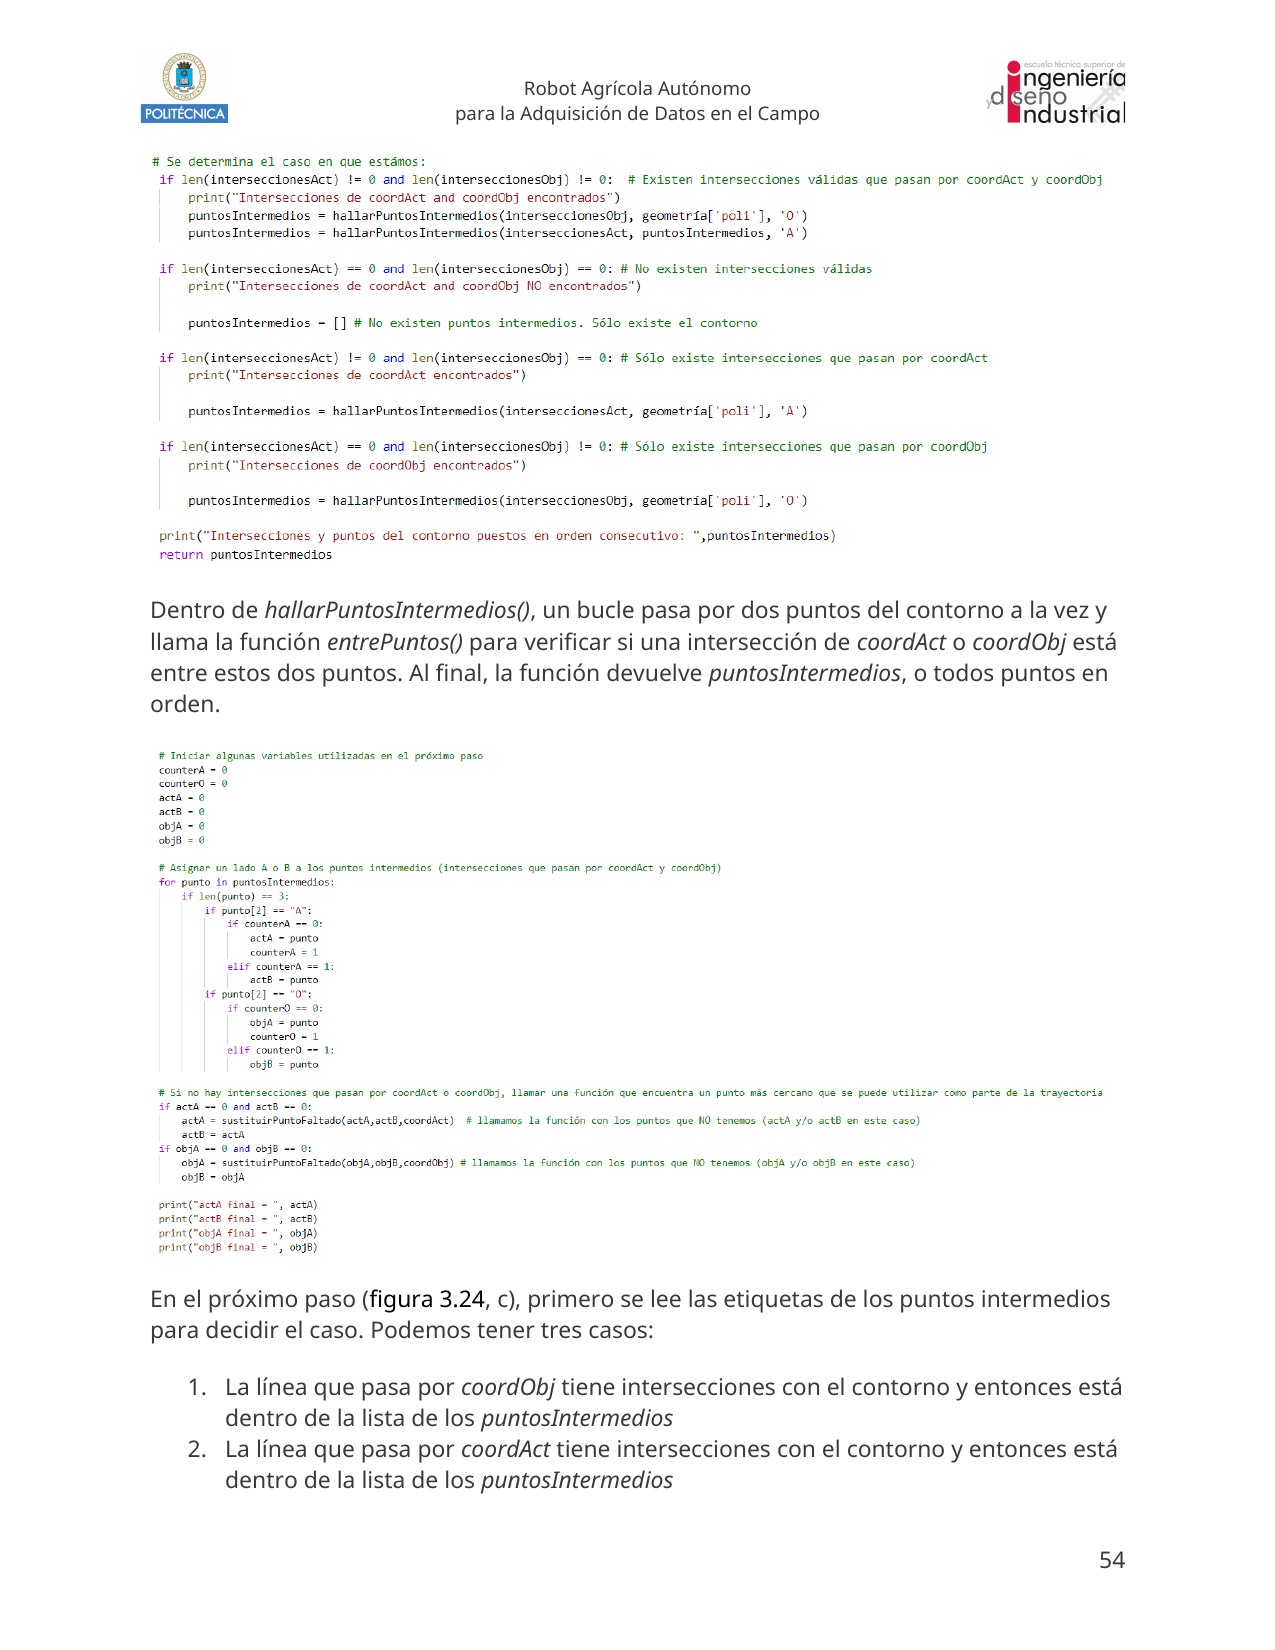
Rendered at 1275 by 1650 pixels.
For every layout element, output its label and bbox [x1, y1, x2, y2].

picture [140, 53, 228, 123]
picture [150, 150, 1125, 570]
picture [150, 744, 1125, 1258]
picture [986, 60, 1125, 123]
